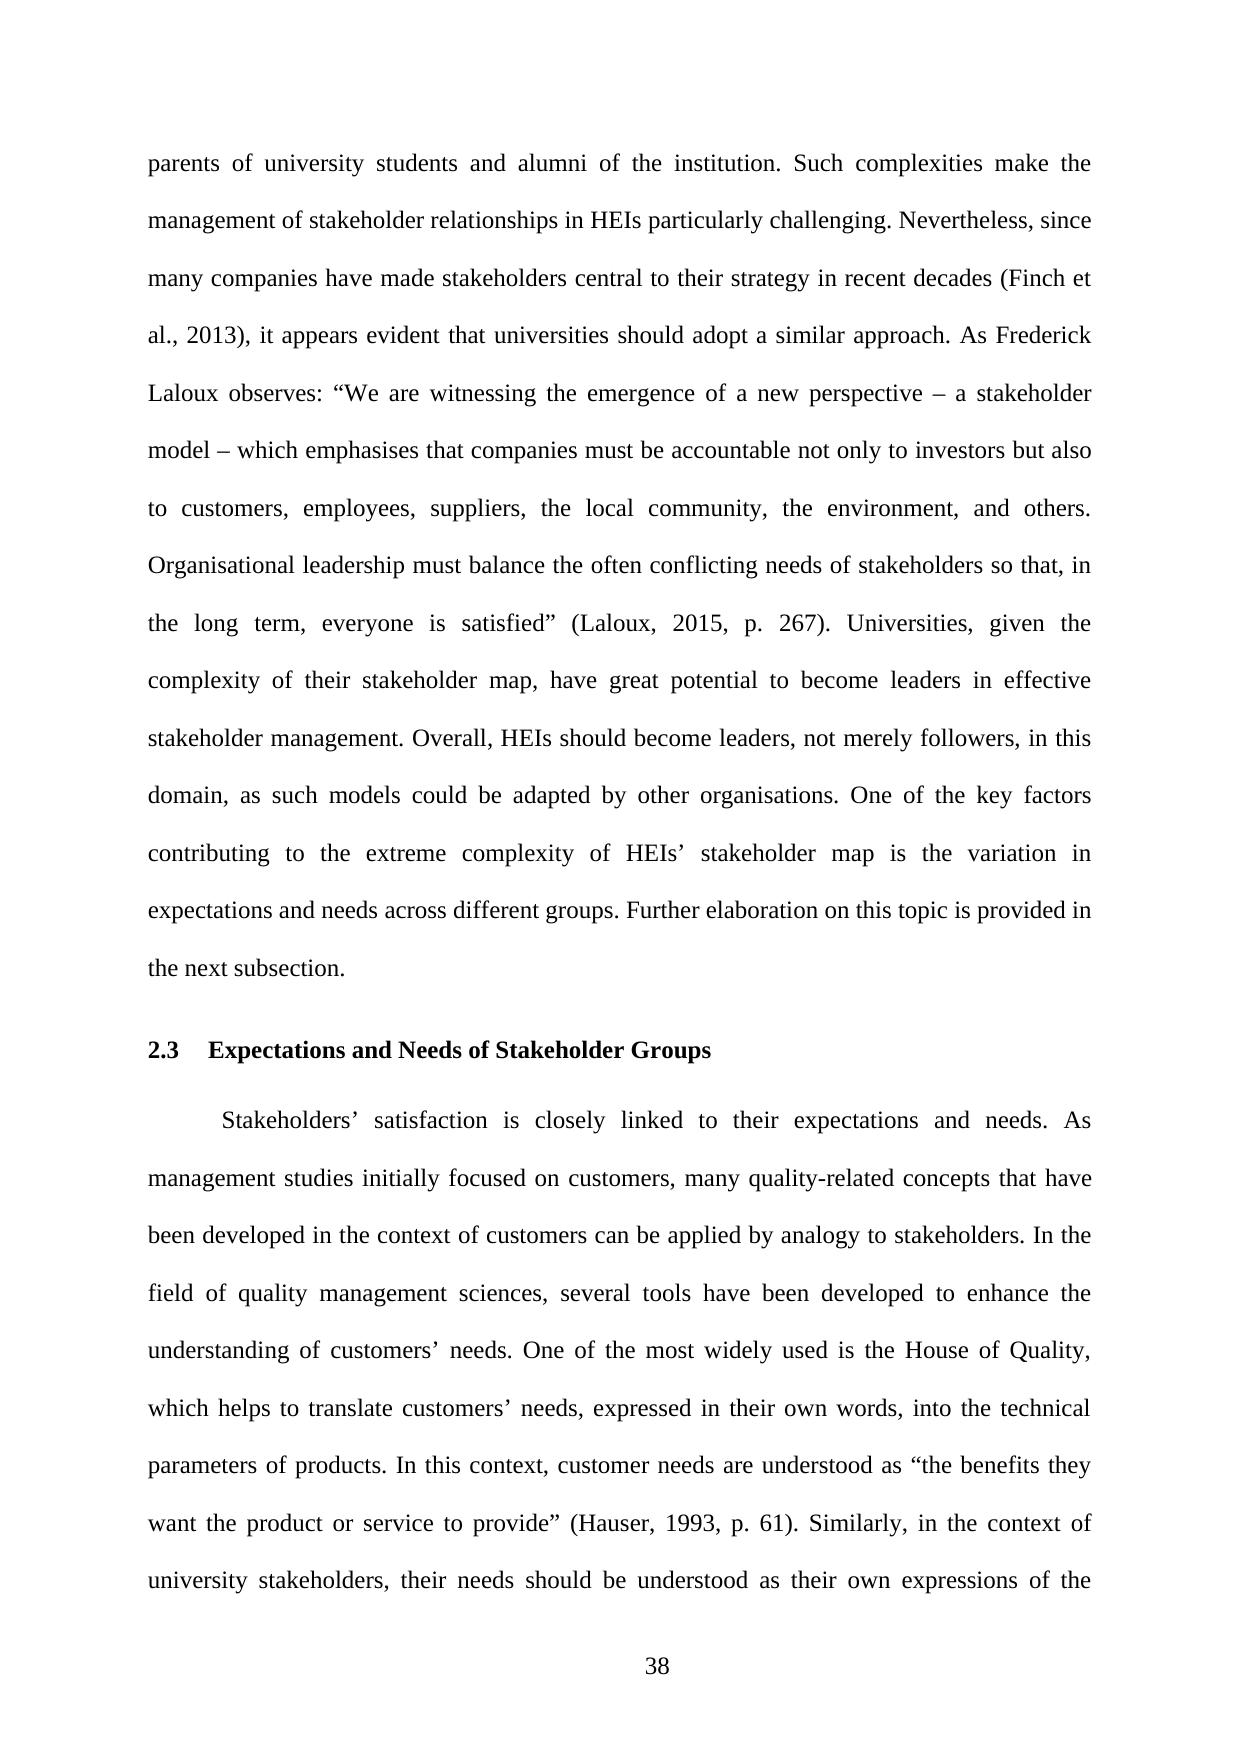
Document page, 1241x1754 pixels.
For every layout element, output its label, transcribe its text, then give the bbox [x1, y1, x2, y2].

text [148, 148, 1093, 981]
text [148, 1105, 1093, 1594]
subtitle Expectations and Needs of Stakeholder Groups [148, 1035, 1093, 1064]
